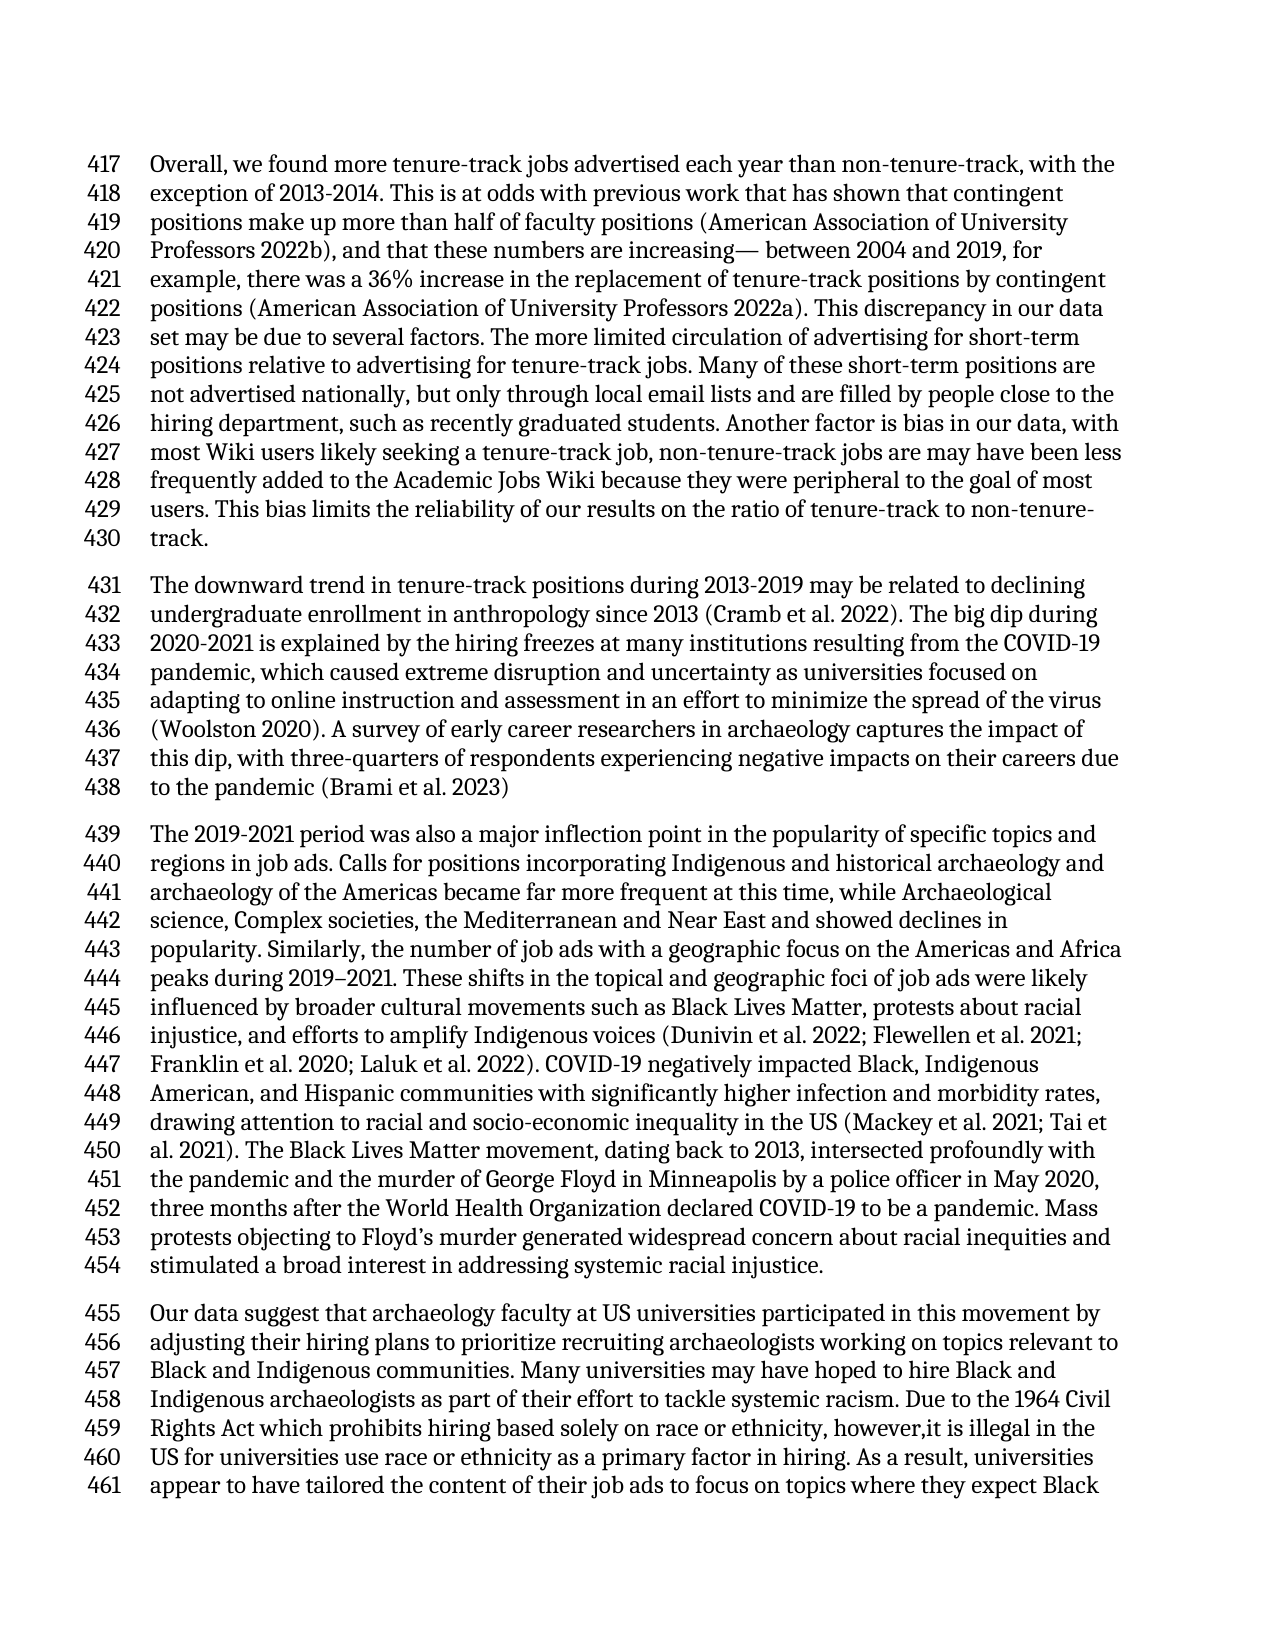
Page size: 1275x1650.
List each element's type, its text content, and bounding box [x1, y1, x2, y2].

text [150, 1299, 1125, 1500]
text The downward trend in tenure-track positions during 2013-2019 may be related to declining undergraduate enrollment in anthropology since 2013 (Cramb et al. 2022). The big dip during 2020-2021 is explained by the hiring freezes at many institutions resulting from the COVID-19 pandemic, which caused extreme disruption and uncertainty as universities focused on adapting to online instruction and assessment in an effort to minimize the spread of the virus (Woolston 2020). A survey of early career researchers in archaeology captures the impact of this dip, with three-quarters of respondents experiencing negative impacts on their careers due to the pandemic (Brami et al. 2023) [150, 571, 1125, 801]
text Overall, we found more tenure-track jobs advertised each year than non-tenure-track, with the exception of 2013-2014. This is at odds with previous work that has shown that contingent positions make up more than half of faculty positions (American Association of University Professors 2022b), and that these numbers are increasing— between 2004 and 2019, for example, there was a 36% increase in the replacement of tenure-track positions by contingent positions (American Association of University Professors 2022a). This discrepancy in our data set may be due to several factors. The more limited circulation of advertising for short-term positions relative to advertising for tenure-track jobs. Many of these short-term positions are not advertised nationally, but only through local email lists and are filled by people close to the hiring department, such as recently graduated students. Another factor is bias in our data, with most Wiki users likely seeking a tenure-track job, non-tenure-track jobs are may have been less frequently added to the Academic Jobs Wiki because they were peripheral to the goal of most users. This bias limits the reliability of our results on the ratio of tenure-track to non-tenure-track. [150, 150, 1125, 552]
text The 2019-2021 period was also a major inflection point in the popularity of specific topics and regions in job ads. Calls for positions incorporating Indigenous and historical archaeology and archaeology of the Americas became far more frequent at this time, while Archaeological science, Complex societies, the Mediterranean and Near East and showed declines in popularity. Similarly, the number of job ads with a geographic focus on the Americas and Africa peaks during 2019–2021. These shifts in the topical and geographic foci of job ads were likely influenced by broader cultural movements such as Black Lives Matter, protests about racial injustice, and efforts to amplify Indigenous voices (Dunivin et al. 2022; Flewellen et al. 2021; Franklin et al. 2020; Laluk et al. 2022). COVID-19 negatively impacted Black, Indigenous American, and Hispanic communities with significantly higher infection and morbidity rates, drawing attention to racial and socio-economic inequality in the US (Mackey et al. 2021; Tai et al. 2021). The Black Lives Matter movement, dating back to 2013, intersected profoundly with the pandemic and the murder of George Floyd in Minneapolis by a police officer in May 2020, three months after the World Health Organization declared COVID-19 to be a pandemic. Mass protests objecting to Floyd’s murder generated widespread concern about racial inequities and stimulated a broad interest in addressing systemic racial injustice. [150, 820, 1125, 1280]
